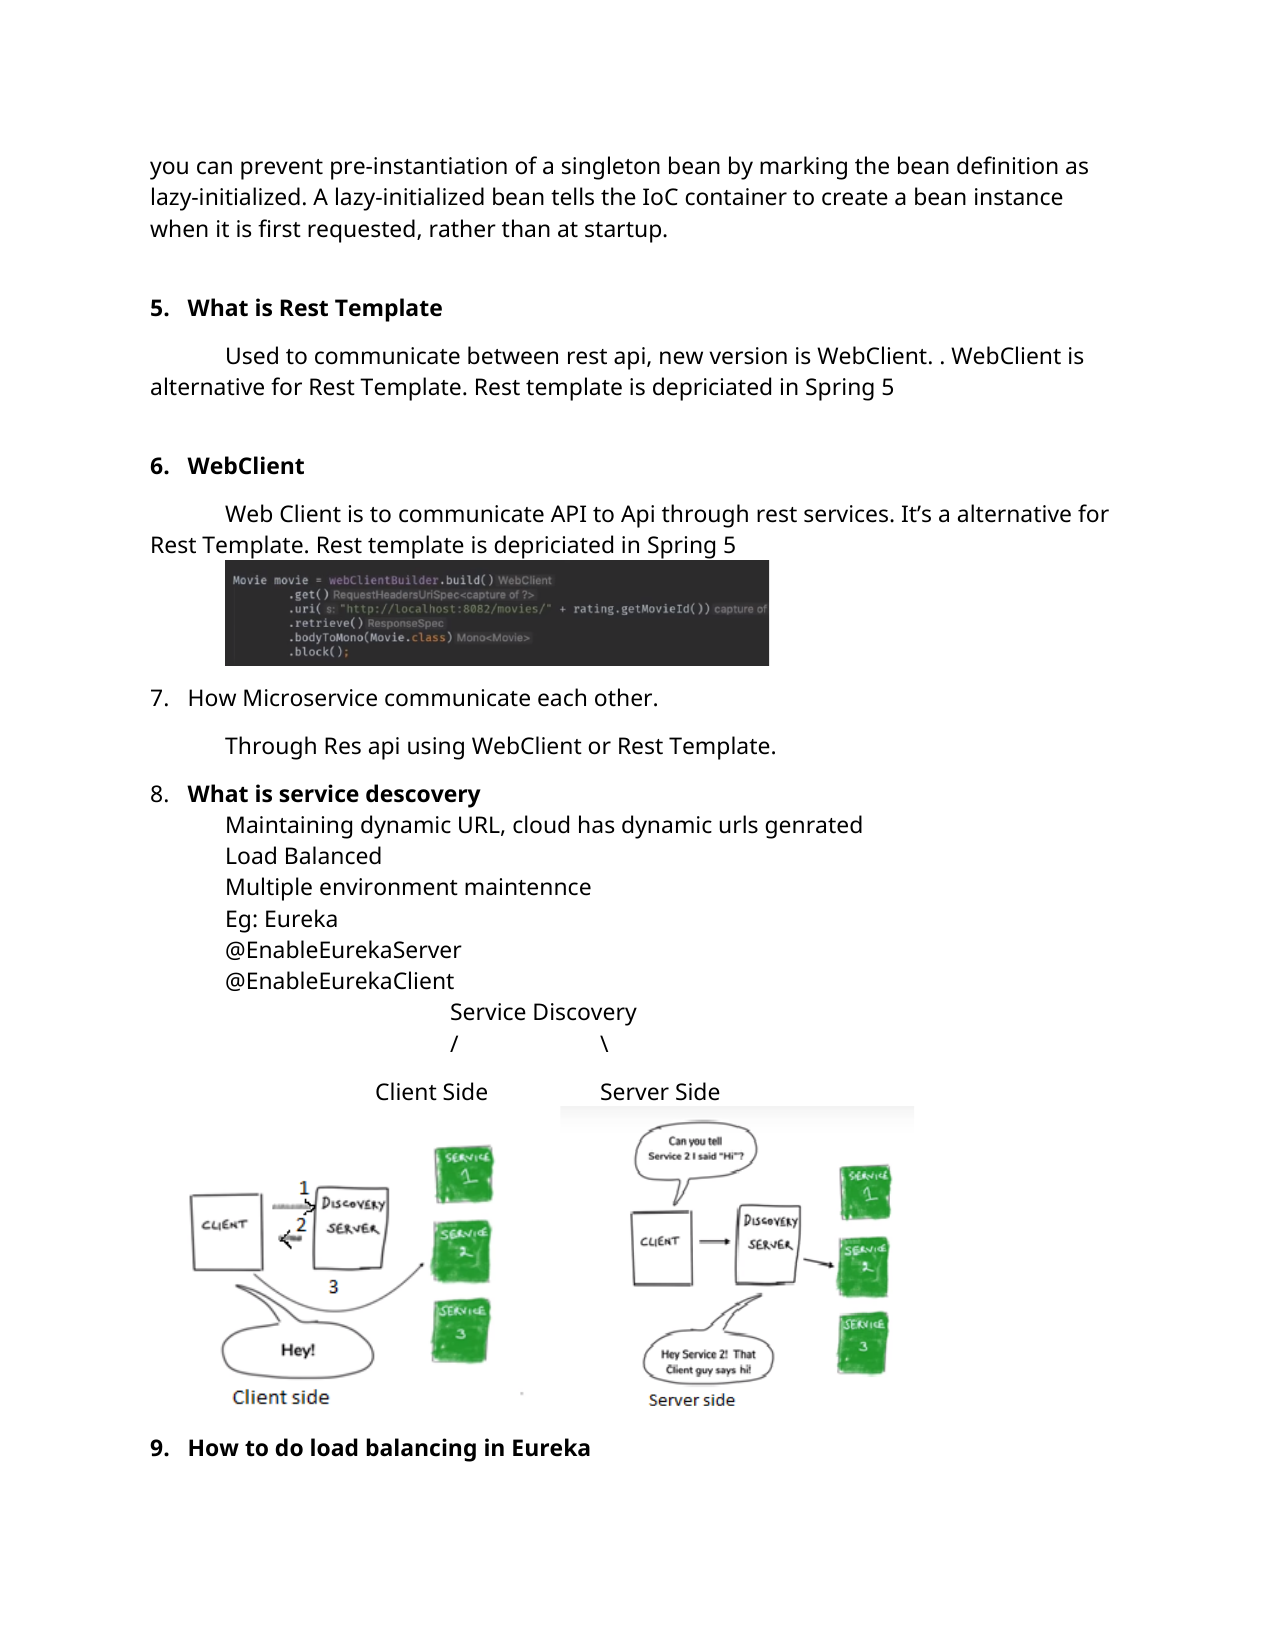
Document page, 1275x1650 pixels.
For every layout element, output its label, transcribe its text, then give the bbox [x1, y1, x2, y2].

list @EnableEurekaClient [225, 965, 1125, 996]
list Multiple environment maintennce [225, 871, 1125, 903]
list / \ [375, 1028, 1125, 1059]
list Load Balanced [225, 840, 1125, 871]
text Used to communicate between rest api, new version is WebClient. . WebClient is alternative for Rest Template. Rest template is depriciated in Spring 5 [150, 339, 1125, 402]
list What is Rest Template [150, 292, 1125, 323]
text Client Side Server Side [300, 1076, 1125, 1107]
list Service Discovery [375, 996, 1125, 1028]
picture [150, 1112, 531, 1416]
list How Microservice communicate each other. [150, 682, 1125, 713]
list Eg: Eureka [225, 903, 1125, 934]
picture [560, 1106, 915, 1416]
list WebClient [150, 450, 1125, 481]
list @EnableEurekaServer [225, 934, 1125, 965]
picture [225, 560, 770, 666]
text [150, 150, 1125, 244]
list How to do load balancing in Eureka [150, 1432, 1125, 1463]
list Maintaining dynamic URL, cloud has dynamic urls genrated [225, 809, 1125, 840]
text Web Client is to communicate API to Api through rest services. It’s a alternative for Rest Template. Rest template is depriciated in Spring 5 [150, 498, 1125, 560]
list What is service descovery [150, 778, 1125, 809]
text Through Res api using WebClient or Rest Template. [150, 730, 1125, 761]
